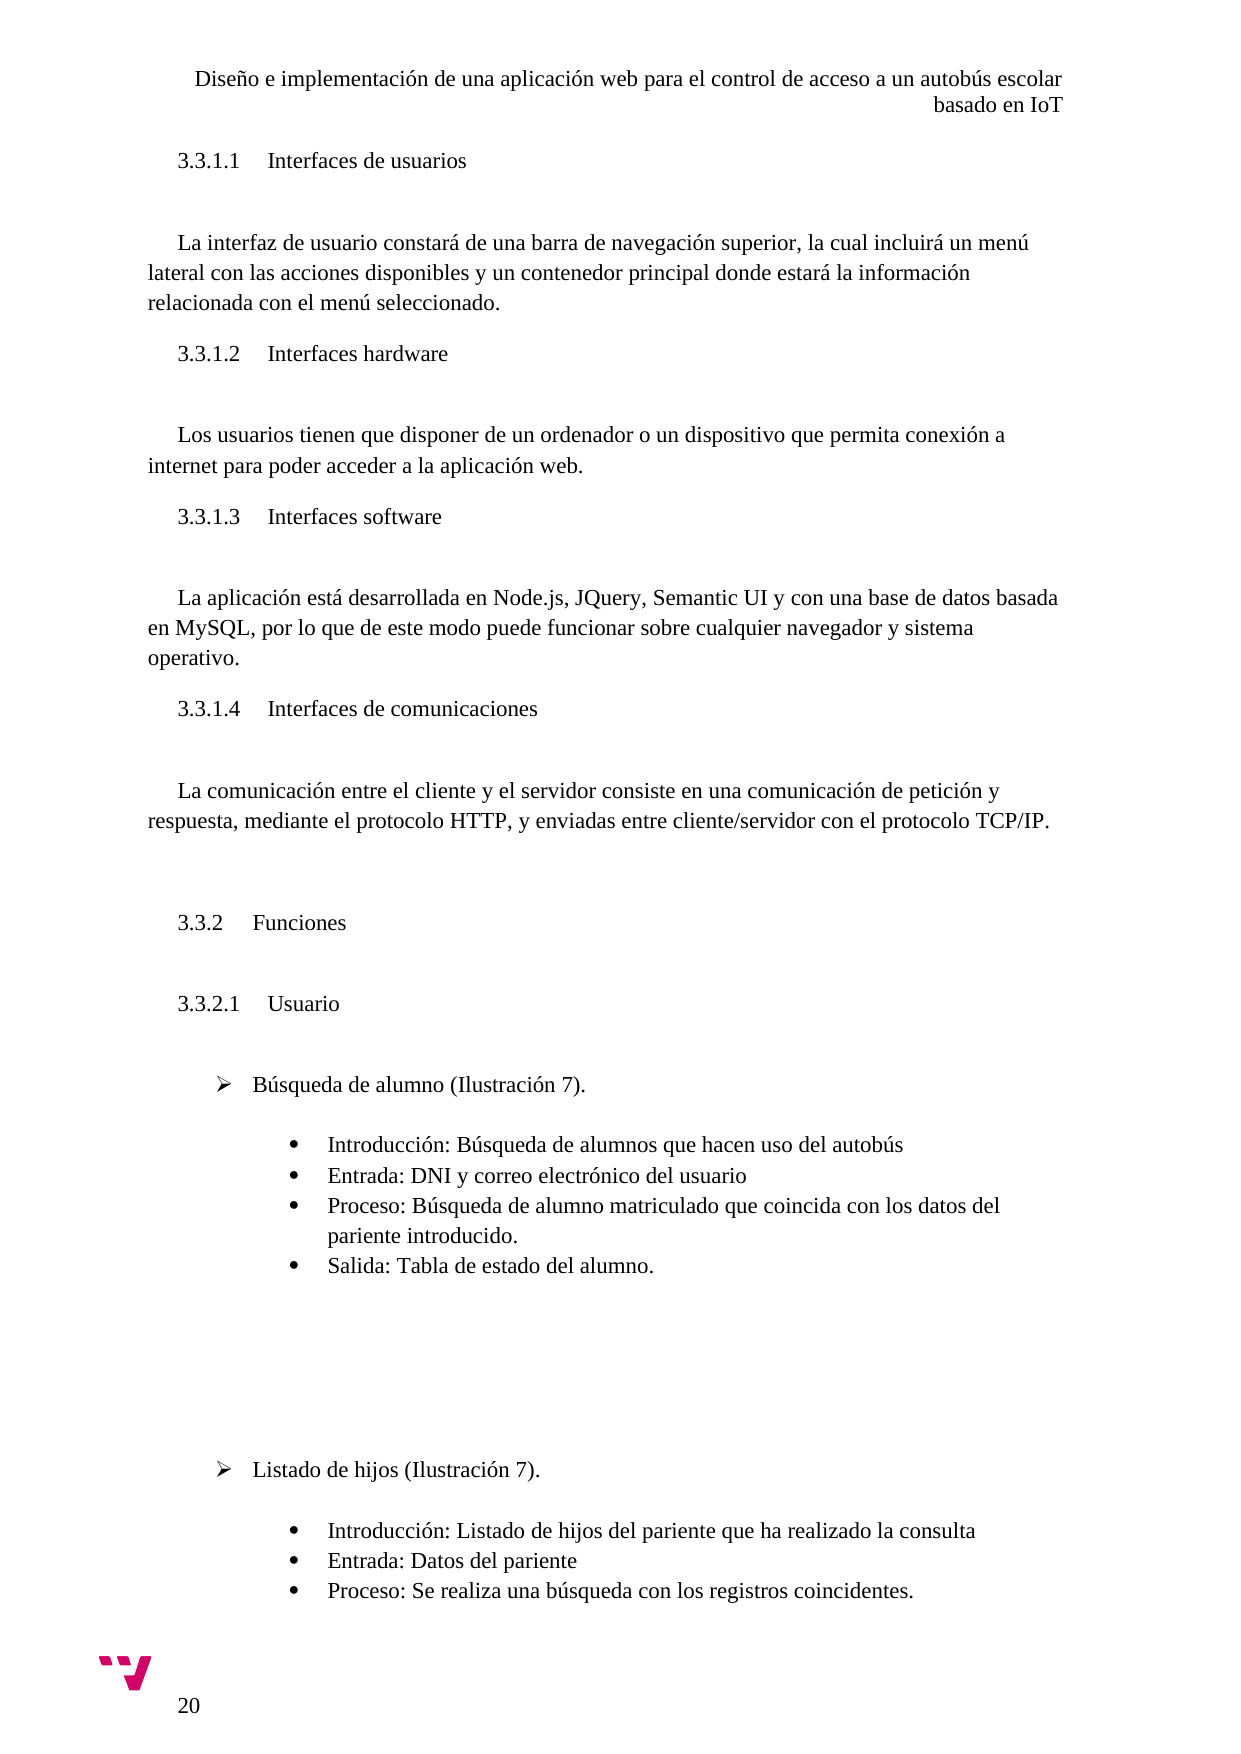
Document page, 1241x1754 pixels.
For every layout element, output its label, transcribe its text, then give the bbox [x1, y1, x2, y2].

subtitle Interfaces de usuarios [177, 148, 1063, 174]
text La comunicación entre el cliente y el servidor consiste en una comunicación de petición y respuesta, mediante el protocolo HTTP, y enviadas entre cliente/servidor con el protocolo TCP/IP. [148, 777, 1063, 833]
subtitle Interfaces hardware [177, 340, 1063, 367]
subtitle Usuario [177, 990, 1063, 1016]
list Salida: Tabla de estado del alumno. [290, 1252, 1063, 1279]
list Introducción: Listado de hijos del pariente que ha realizado la consulta [290, 1517, 1063, 1543]
list Proceso: Búsqueda de alumno matriculado que coincida con los datos del pariente introducido. [290, 1192, 1063, 1248]
subtitle Funciones [177, 909, 1063, 935]
list Búsqueda de alumno (Ilustración 7). [215, 1071, 1063, 1097]
list Listado de hijos (Ilustración 7). [215, 1456, 1063, 1483]
list Introducción: Búsqueda de alumnos que hacen uso del autobús [290, 1131, 1063, 1158]
subtitle Interfaces software [177, 503, 1063, 529]
list Entrada: DNI y correo electrónico del usuario [290, 1162, 1063, 1188]
subtitle Interfaces de comunicaciones [177, 696, 1063, 722]
picture [98, 1656, 152, 1691]
list Proceso: Se realiza una búsqueda con los registros coincidentes. [290, 1577, 1063, 1604]
list Entrada: Datos del pariente [290, 1547, 1063, 1573]
text La aplicación está desarrollada en Node.js, JQuery, Semantic UI y con una base de datos basada en MySQL, por lo que de este modo puede funcionar sobre cualquier navegador y sistema operativo. [148, 584, 1063, 671]
text Los usuarios tienen que disponer de un ordenador o un dispositivo que permita conexión a internet para poder acceder a la aplicación web. [148, 422, 1063, 478]
text La interfaz de usuario constará de una barra de navegación superior, la cual incluirá un menú lateral con las acciones disponibles y un contenedor principal donde estará la información relacionada con el menú seleccionado. [148, 229, 1063, 316]
